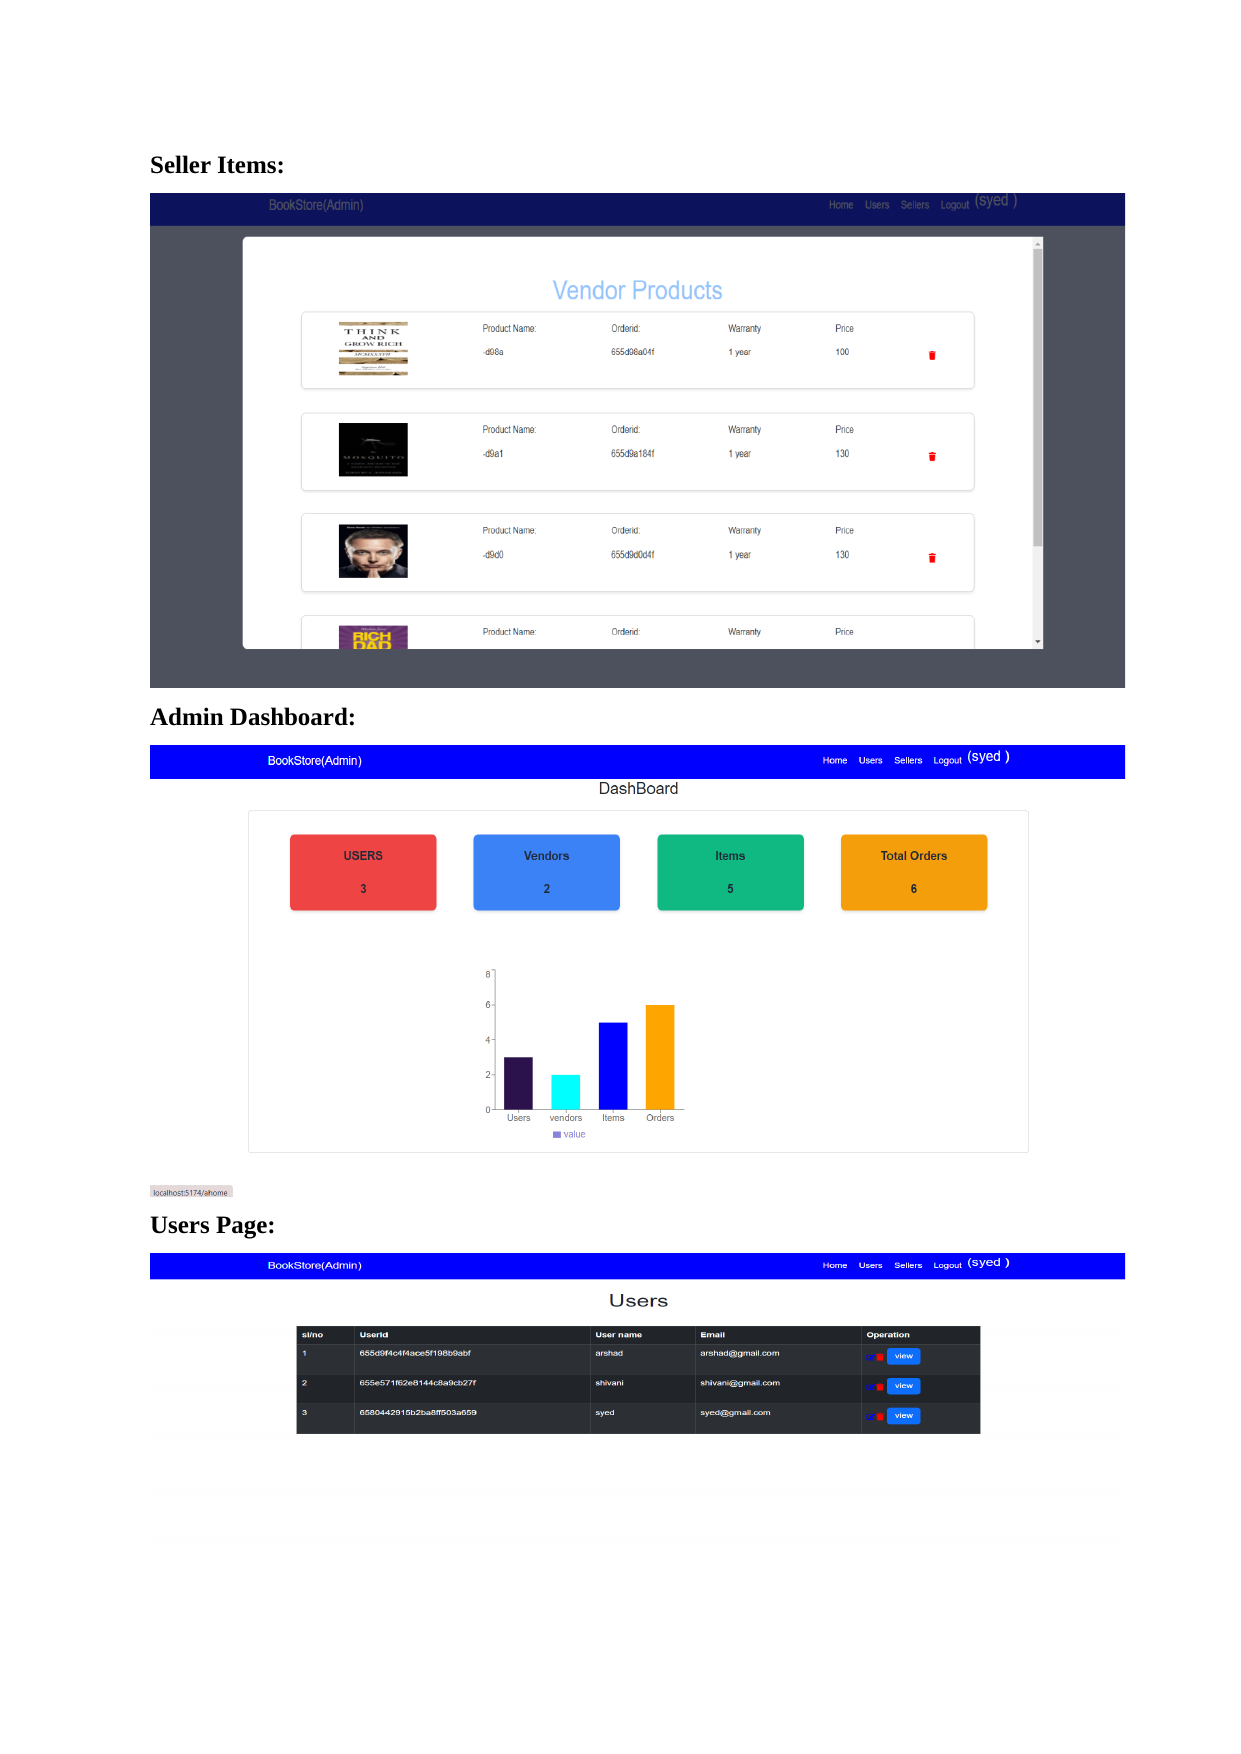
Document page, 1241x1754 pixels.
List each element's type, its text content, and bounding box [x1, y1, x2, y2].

picture [150, 193, 1125, 688]
picture [150, 745, 1125, 1197]
text Admin Dashboard: [150, 702, 1090, 731]
text Users Page: [150, 1211, 1090, 1239]
picture [150, 1253, 1125, 1596]
text Seller Items: [150, 150, 1090, 179]
